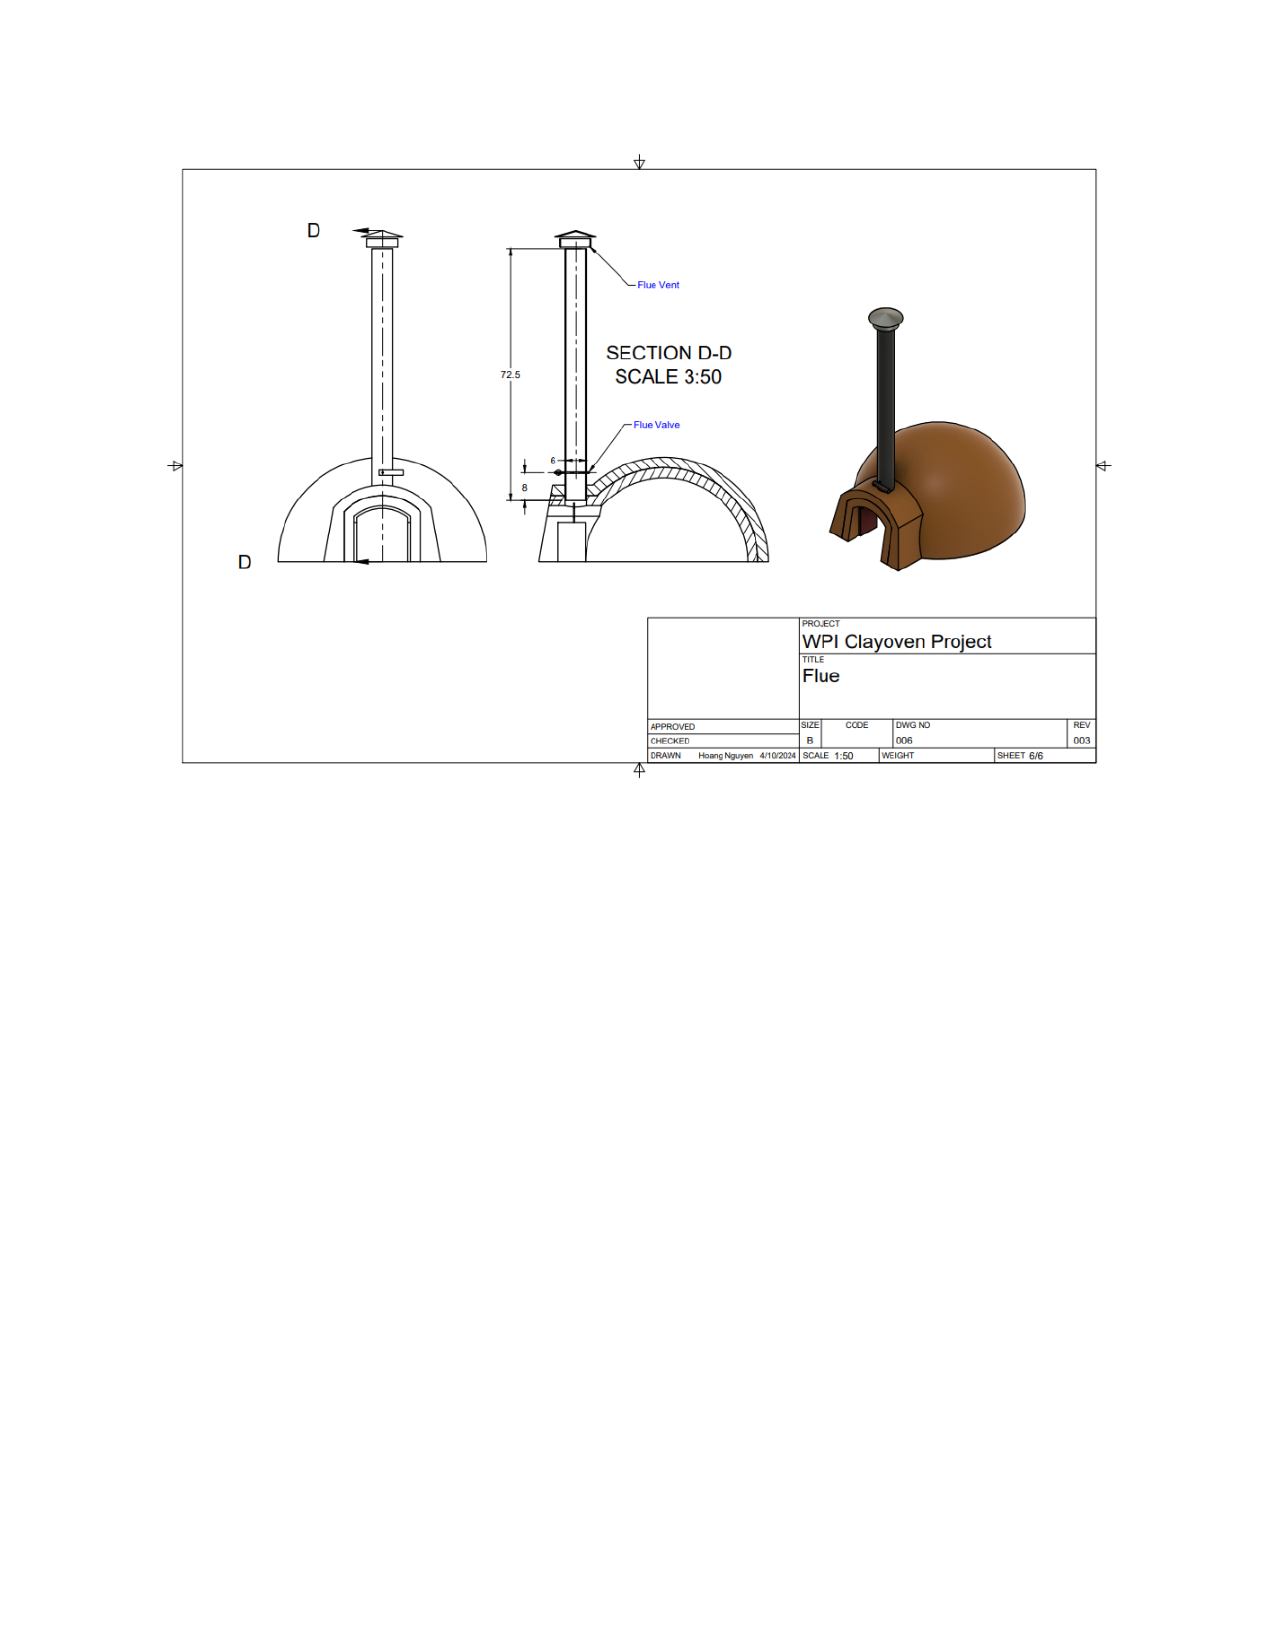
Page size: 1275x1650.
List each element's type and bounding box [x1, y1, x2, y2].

picture [150, 150, 1125, 779]
